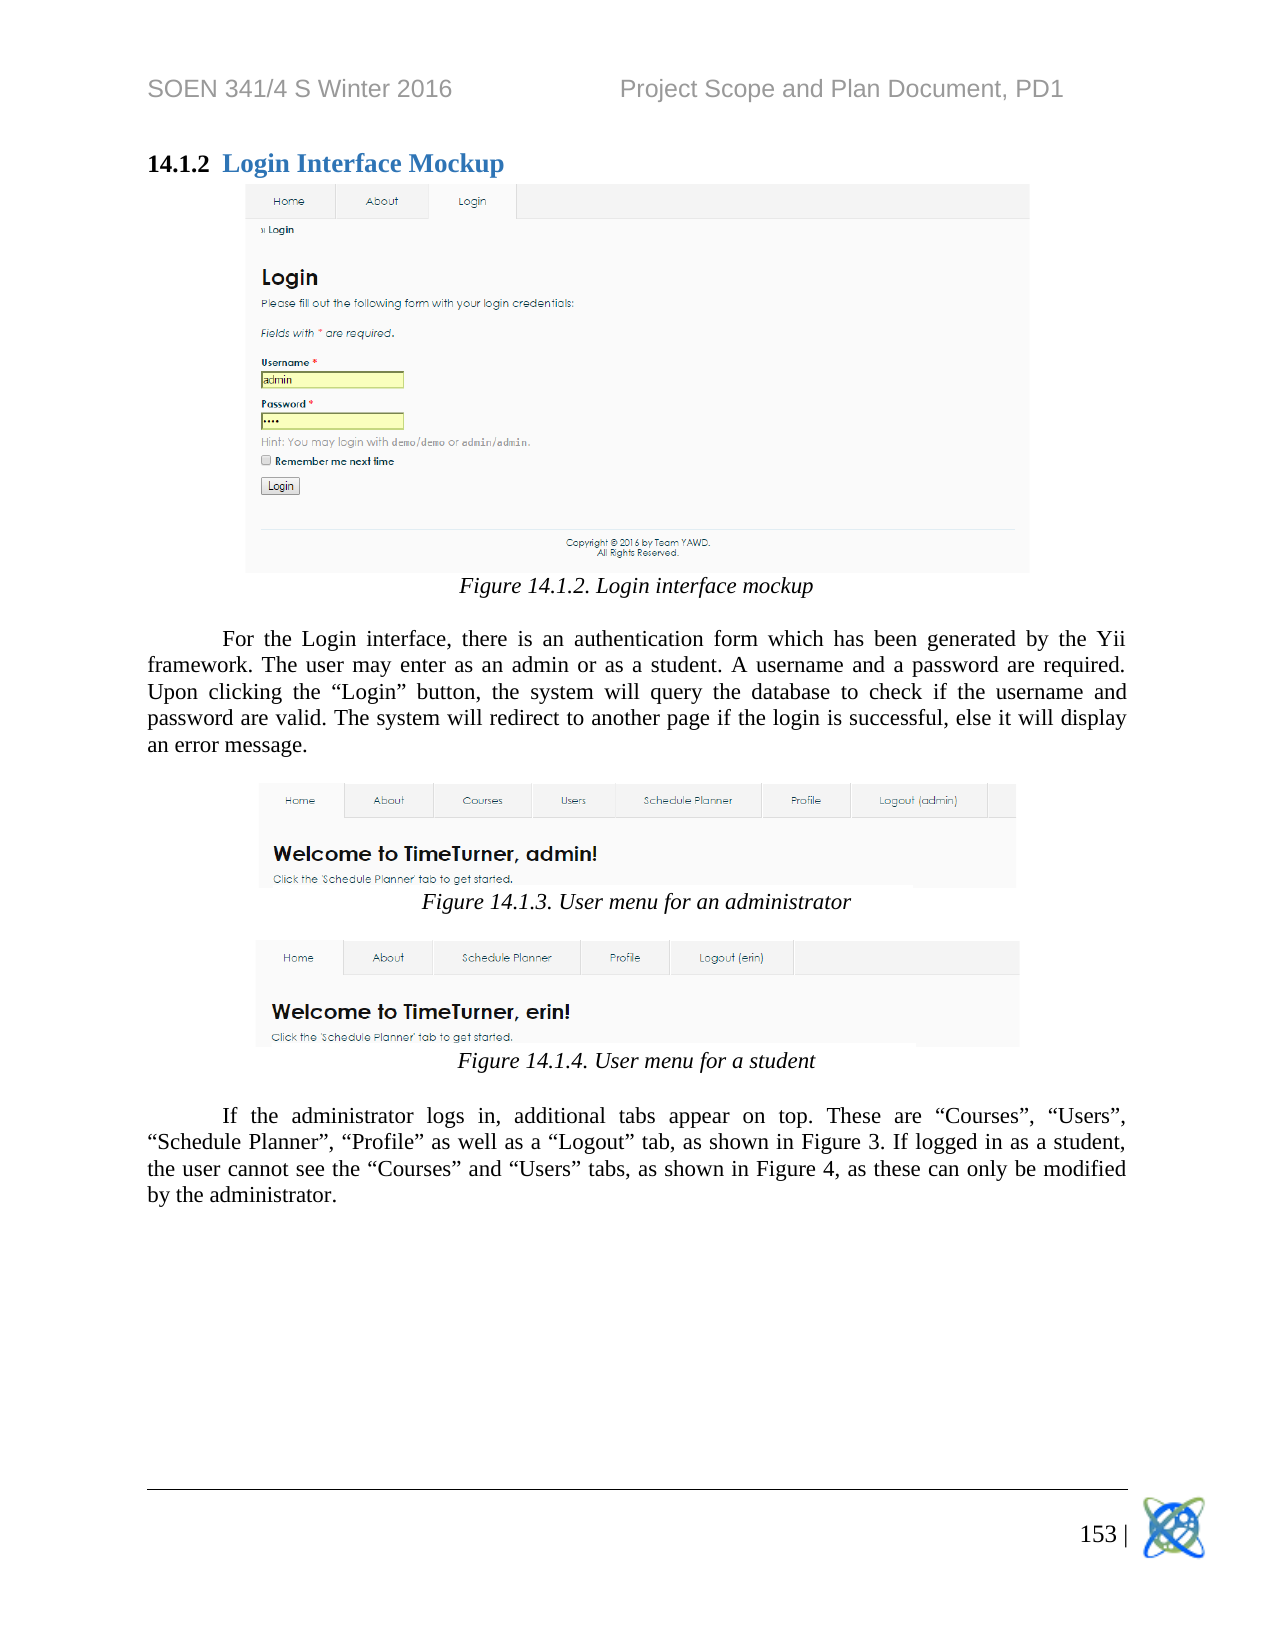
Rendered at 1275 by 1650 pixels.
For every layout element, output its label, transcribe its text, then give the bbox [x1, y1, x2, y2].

text Login Interface Mockup [147, 147, 1128, 178]
picture [245, 184, 1030, 573]
text Figure 14.1.2. Login interface mockup [147, 572, 1128, 599]
text If the administrator logs in, additional tabs appear on top. These are “Courses”, “Users”, “Schedule Planner”, “Profile” as well as a “Logout” tab, as shown in Figure 3. If logged in as a student, the user cannot see the “Courses” and “Users” tabs, as shown in Figure 4, as these can only be modified by the administrator. [147, 1102, 1128, 1207]
text For the Login interface, there is an authentication form which has been generated by the Yii framework. The user may enter as an admin or as a student. A username and a password are required. Upon clicking the “Login” button, the system will query the database to check if the username and password are valid. The system will redirect to another page if the login is successful, else it will display an error message. [147, 625, 1128, 757]
picture [1123, 1490, 1224, 1566]
picture [255, 940, 1020, 1047]
text Figure 14.1.4. User menu for a student [147, 1047, 1128, 1073]
picture [258, 783, 1017, 888]
text Figure 14.1.3. User menu for an administrator [147, 888, 1128, 914]
